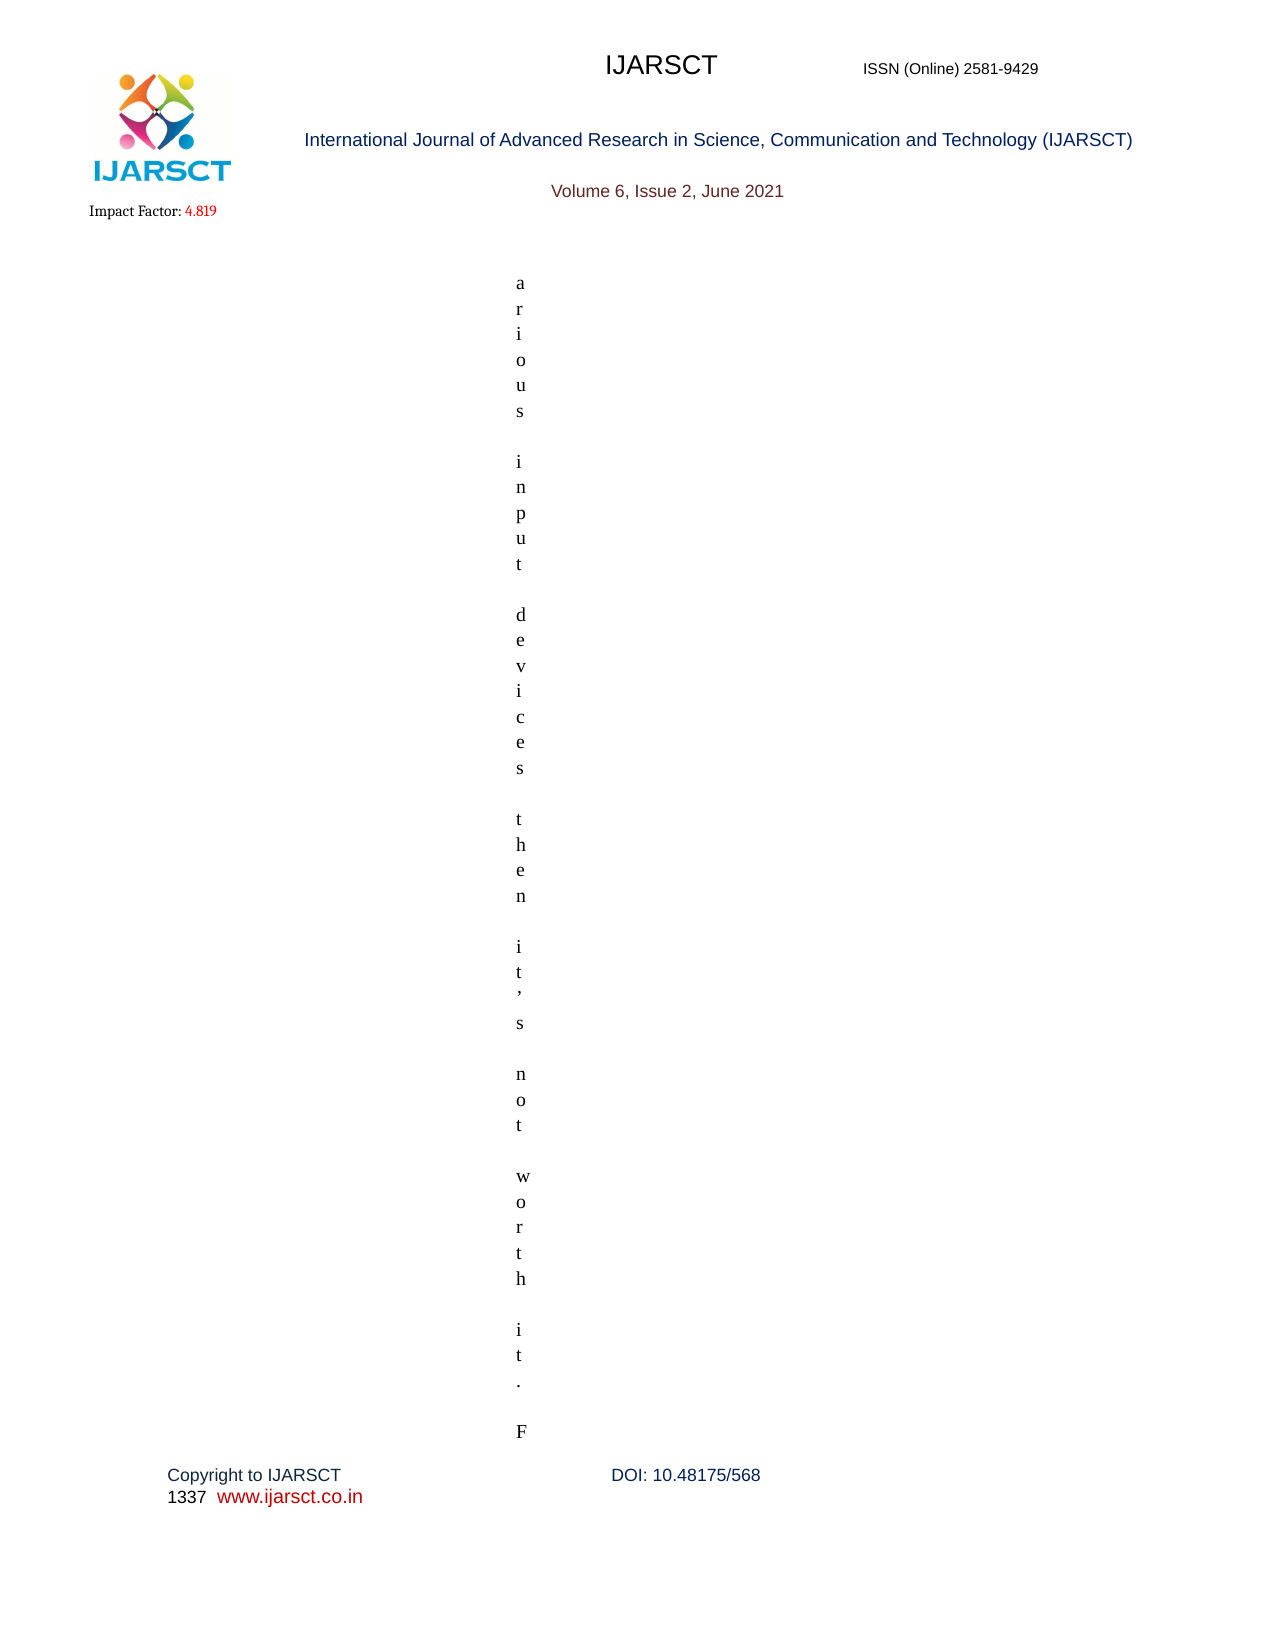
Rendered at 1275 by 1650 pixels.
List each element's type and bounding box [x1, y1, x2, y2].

picture [125, 177, 136, 181]
picture [128, 166, 134, 174]
picture [150, 173, 158, 181]
picture [224, 165, 231, 181]
picture [94, 74, 231, 181]
